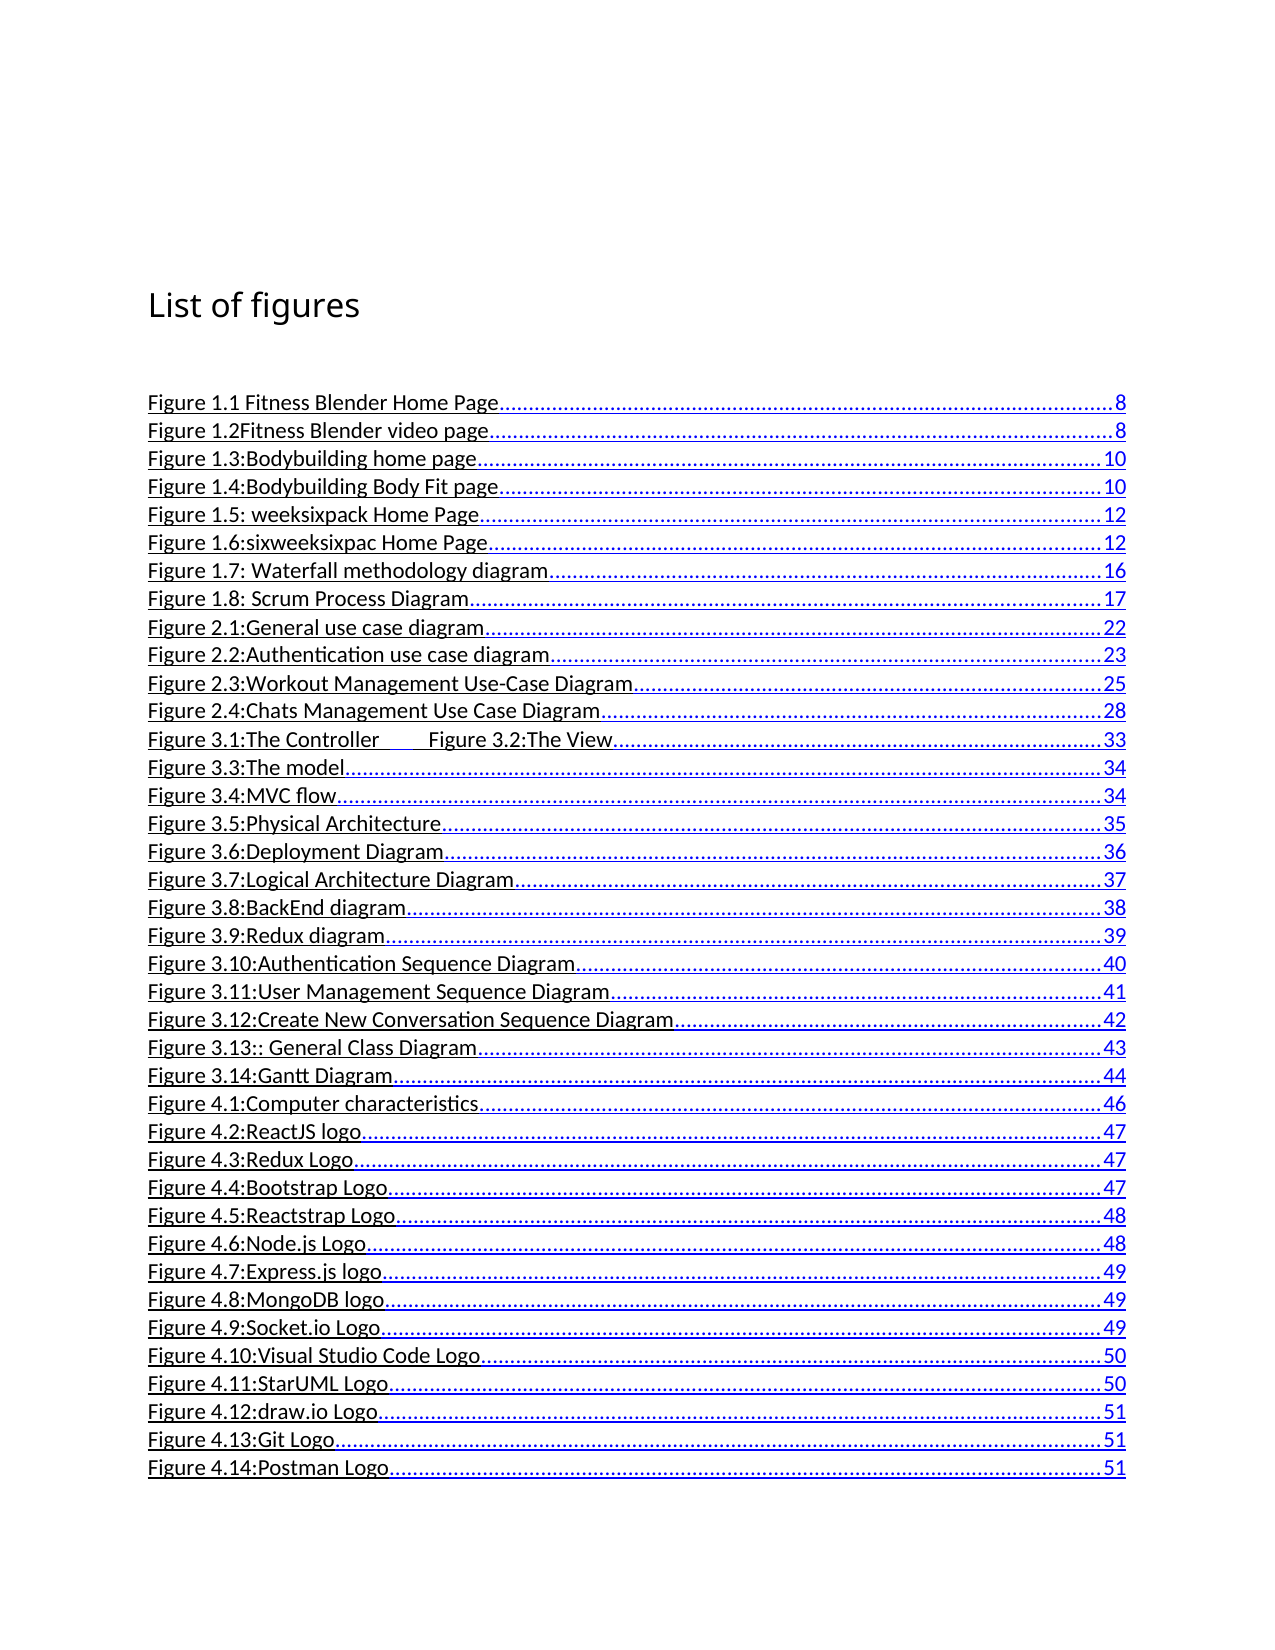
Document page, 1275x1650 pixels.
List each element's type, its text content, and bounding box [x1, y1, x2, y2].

text Figure ‎4.9:Socket.io Logo 49 [148, 1313, 1127, 1341]
text Figure ‎3.12:Create New Conversation Sequence Diagram 42 [148, 1005, 1127, 1033]
text Figure ‎1.1 Fitness Blender Home Page 8 [148, 388, 1127, 416]
text Figure ‎3.3:The model 34 [148, 753, 1127, 781]
text Figure ‎3.9:Redux diagram 39 [148, 921, 1127, 949]
text Figure ‎1.6:sixweeksixpac Home Page 12 [148, 528, 1127, 557]
text Figure ‎4.7:Express.js logo 49 [148, 1257, 1127, 1285]
text Figure ‎4.10:Visual Studio Code Logo 50 [148, 1341, 1127, 1369]
text Figure ‎4.6:Node.js Logo 48 [148, 1229, 1127, 1257]
text Figure ‎2.1:General use case diagram 22 [148, 613, 1127, 641]
text Figure ‎3.8:BackEnd diagram 38 [148, 893, 1127, 921]
text Figure ‎1.3:Bodybuilding home page 10 [148, 444, 1127, 472]
text Figure ‎3.4:MVC flow 34 [148, 781, 1127, 809]
text Figure ‎1.5: weeksixpack Home Page 12 [148, 501, 1127, 528]
text Figure ‎3.10:Authentication Sequence Diagram 40 [148, 949, 1127, 977]
text Figure ‎4.13:Git Logo 51 [148, 1425, 1127, 1453]
text Figure ‎4.8:MongoDB logo 49 [148, 1285, 1127, 1313]
text Figure ‎4.3:Redux Logo 47 [148, 1145, 1127, 1173]
text List of figures [148, 282, 1127, 327]
text Figure ‎2.4:Chats Management Use Case Diagram 28 [148, 697, 1127, 725]
text Figure ‎4.12:draw.io Logo 51 [148, 1397, 1127, 1425]
text Figure ‎1.2Fitness Blender video page 8 [148, 416, 1127, 444]
text Figure ‎3.11:User Management Sequence Diagram 41 [148, 977, 1127, 1005]
text Figure ‎4.14:Postman Logo 51 [148, 1453, 1127, 1481]
text Figure ‎2.2:Authentication use case diagram 23 [148, 641, 1127, 669]
text Figure ‎3.14:Gantt Diagram 44 [148, 1061, 1127, 1089]
text Figure ‎4.2:ReactJS logo 47 [148, 1117, 1127, 1145]
text Figure ‎3.1:The Controller Figure ‎3.2:The View 33 [148, 725, 1127, 753]
text Figure ‎4.5:Reactstrap Logo 48 [148, 1201, 1127, 1229]
text Figure ‎4.1:Computer characteristics 46 [148, 1089, 1127, 1117]
text Figure ‎3.7:Logical Architecture Diagram 37 [148, 865, 1127, 893]
text Figure ‎3.5:Physical Architecture 35 [148, 809, 1127, 837]
text Figure ‎1.4:Bodybuilding Body Fit page 10 [148, 472, 1127, 501]
text Figure ‎4.4:Bootstrap Logo 47 [148, 1173, 1127, 1201]
text Figure ‎1.8: Scrum Process Diagram 17 [148, 584, 1127, 613]
text Figure ‎1.7: Waterfall methodology diagram 16 [148, 557, 1127, 584]
text Figure ‎3.13:: General Class Diagram 43 [148, 1033, 1127, 1061]
text Figure ‎4.11:StarUML Logo 50 [148, 1369, 1127, 1397]
text Figure ‎3.6:Deployment Diagram 36 [148, 837, 1127, 865]
text Figure ‎2.3:Workout Management Use-Case Diagram 25 [148, 669, 1127, 697]
